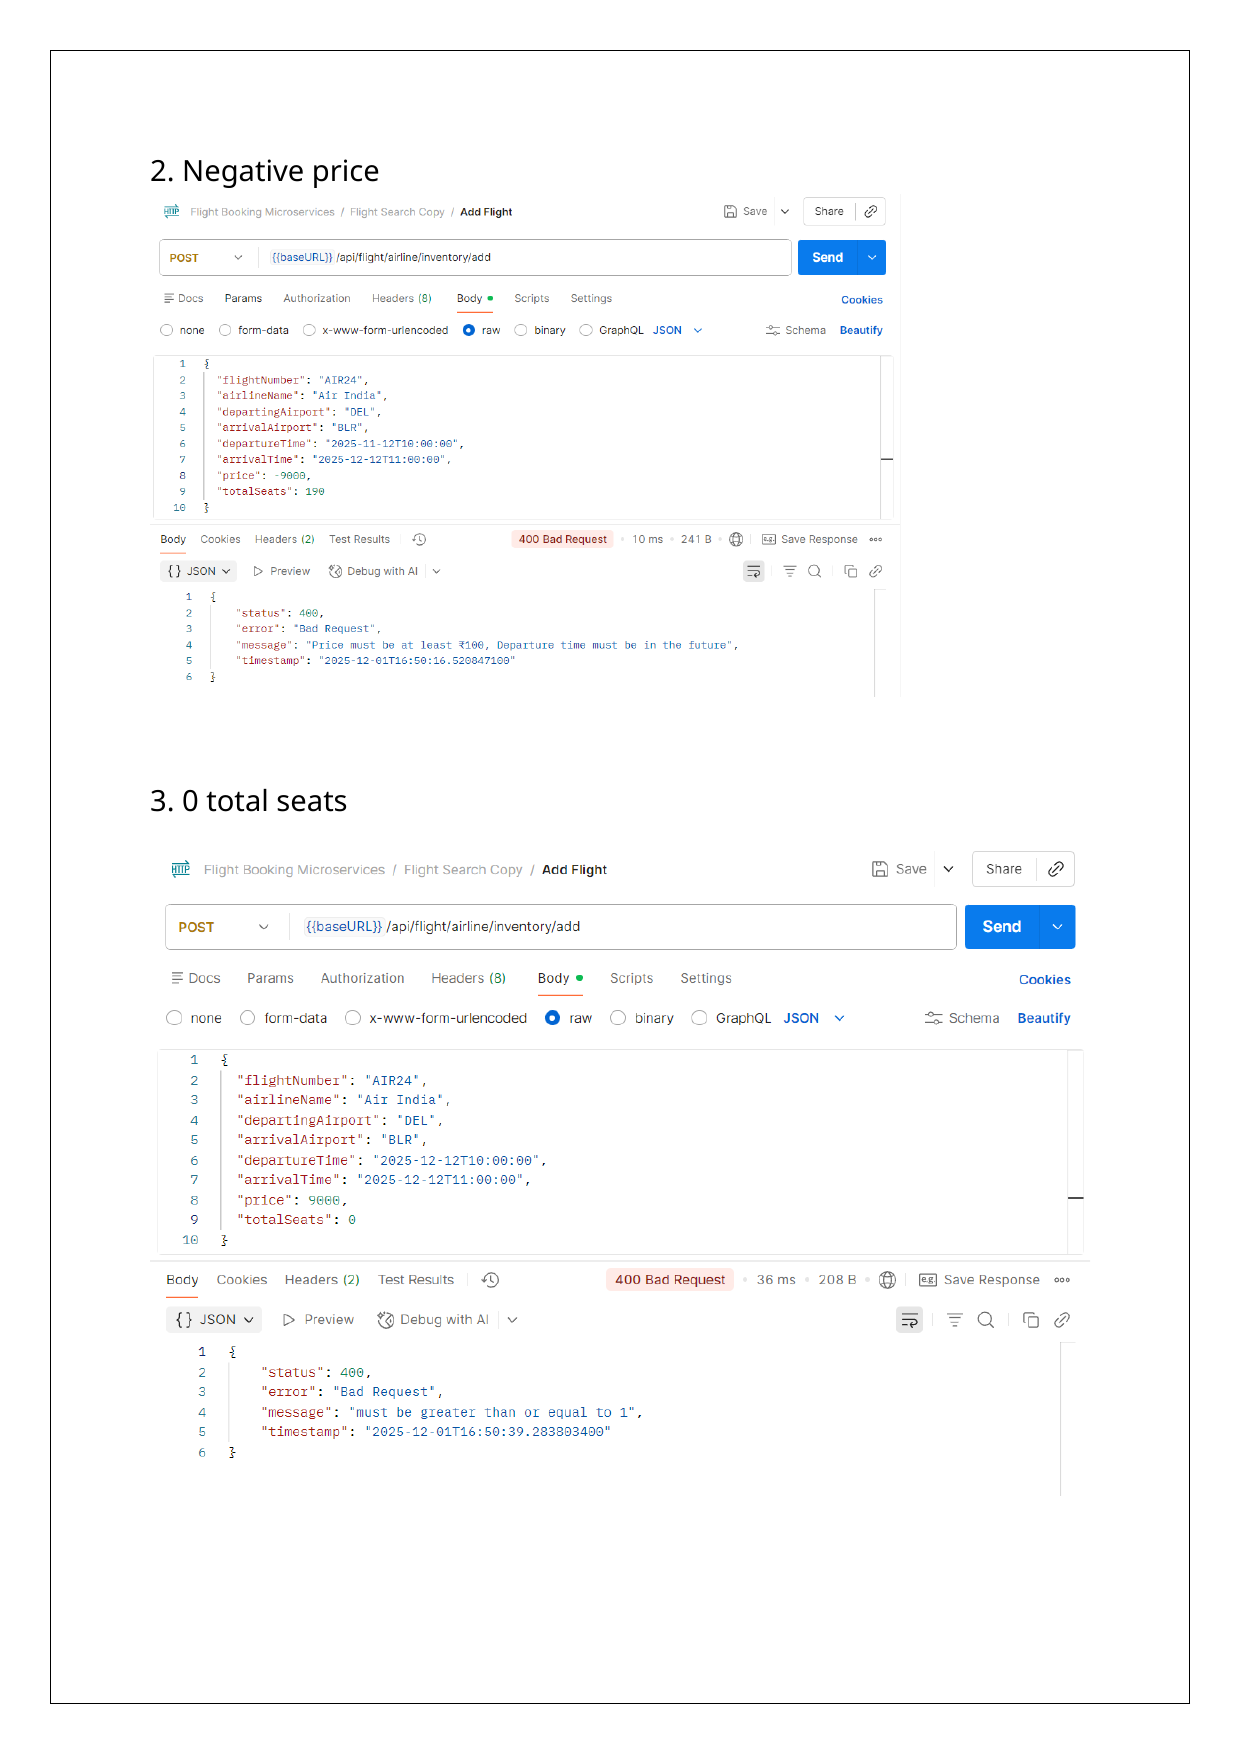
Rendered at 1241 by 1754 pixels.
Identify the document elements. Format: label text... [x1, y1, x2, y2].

picture [150, 842, 1091, 1496]
picture [150, 194, 903, 697]
text 3. 0 total seats [150, 780, 1090, 820]
